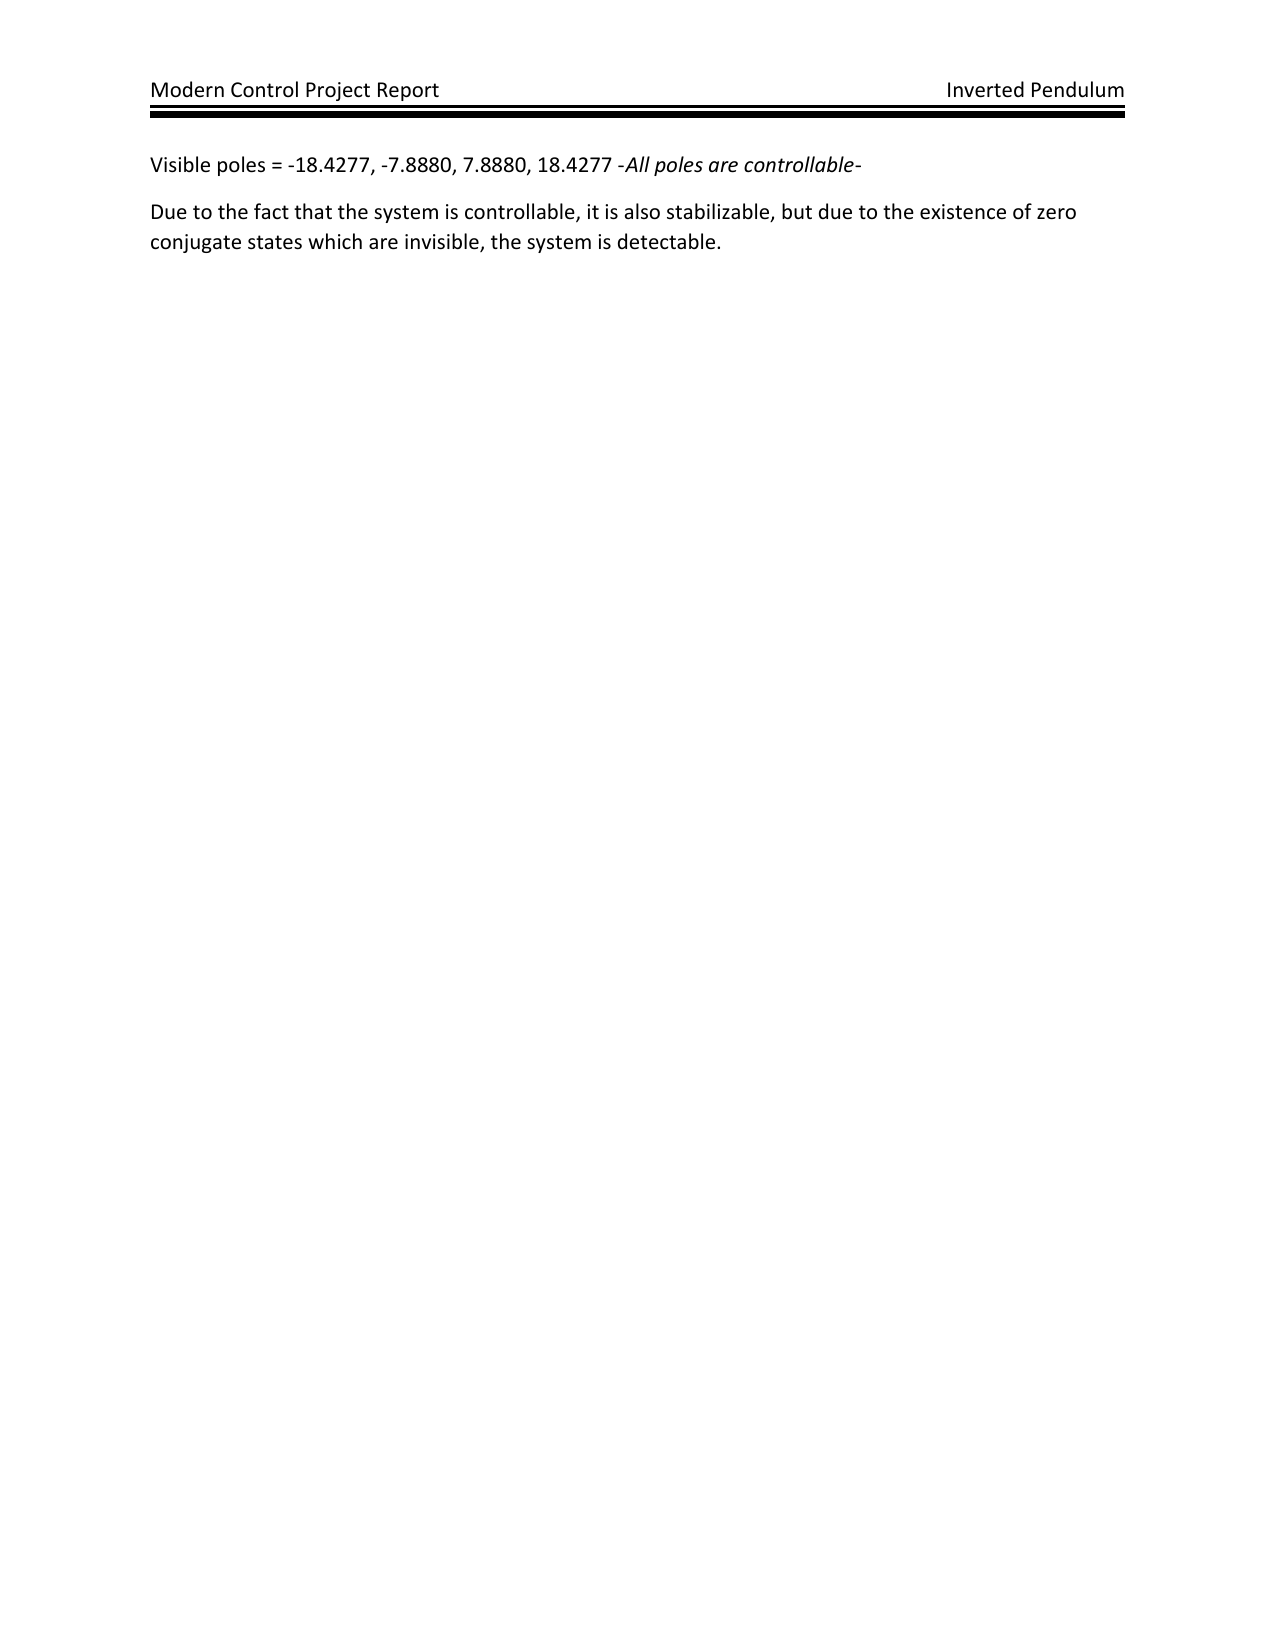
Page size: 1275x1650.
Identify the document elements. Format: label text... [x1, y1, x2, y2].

text Visible poles = -18.4277, -7.8880, 7.8880, 18.4277 -All poles are controllable- [150, 150, 1125, 178]
text Due to the fact that the system is controllable, it is also stabilizable, but due to the existence of zero conjugate states which are invisible, the system is detectable. [150, 197, 1125, 255]
